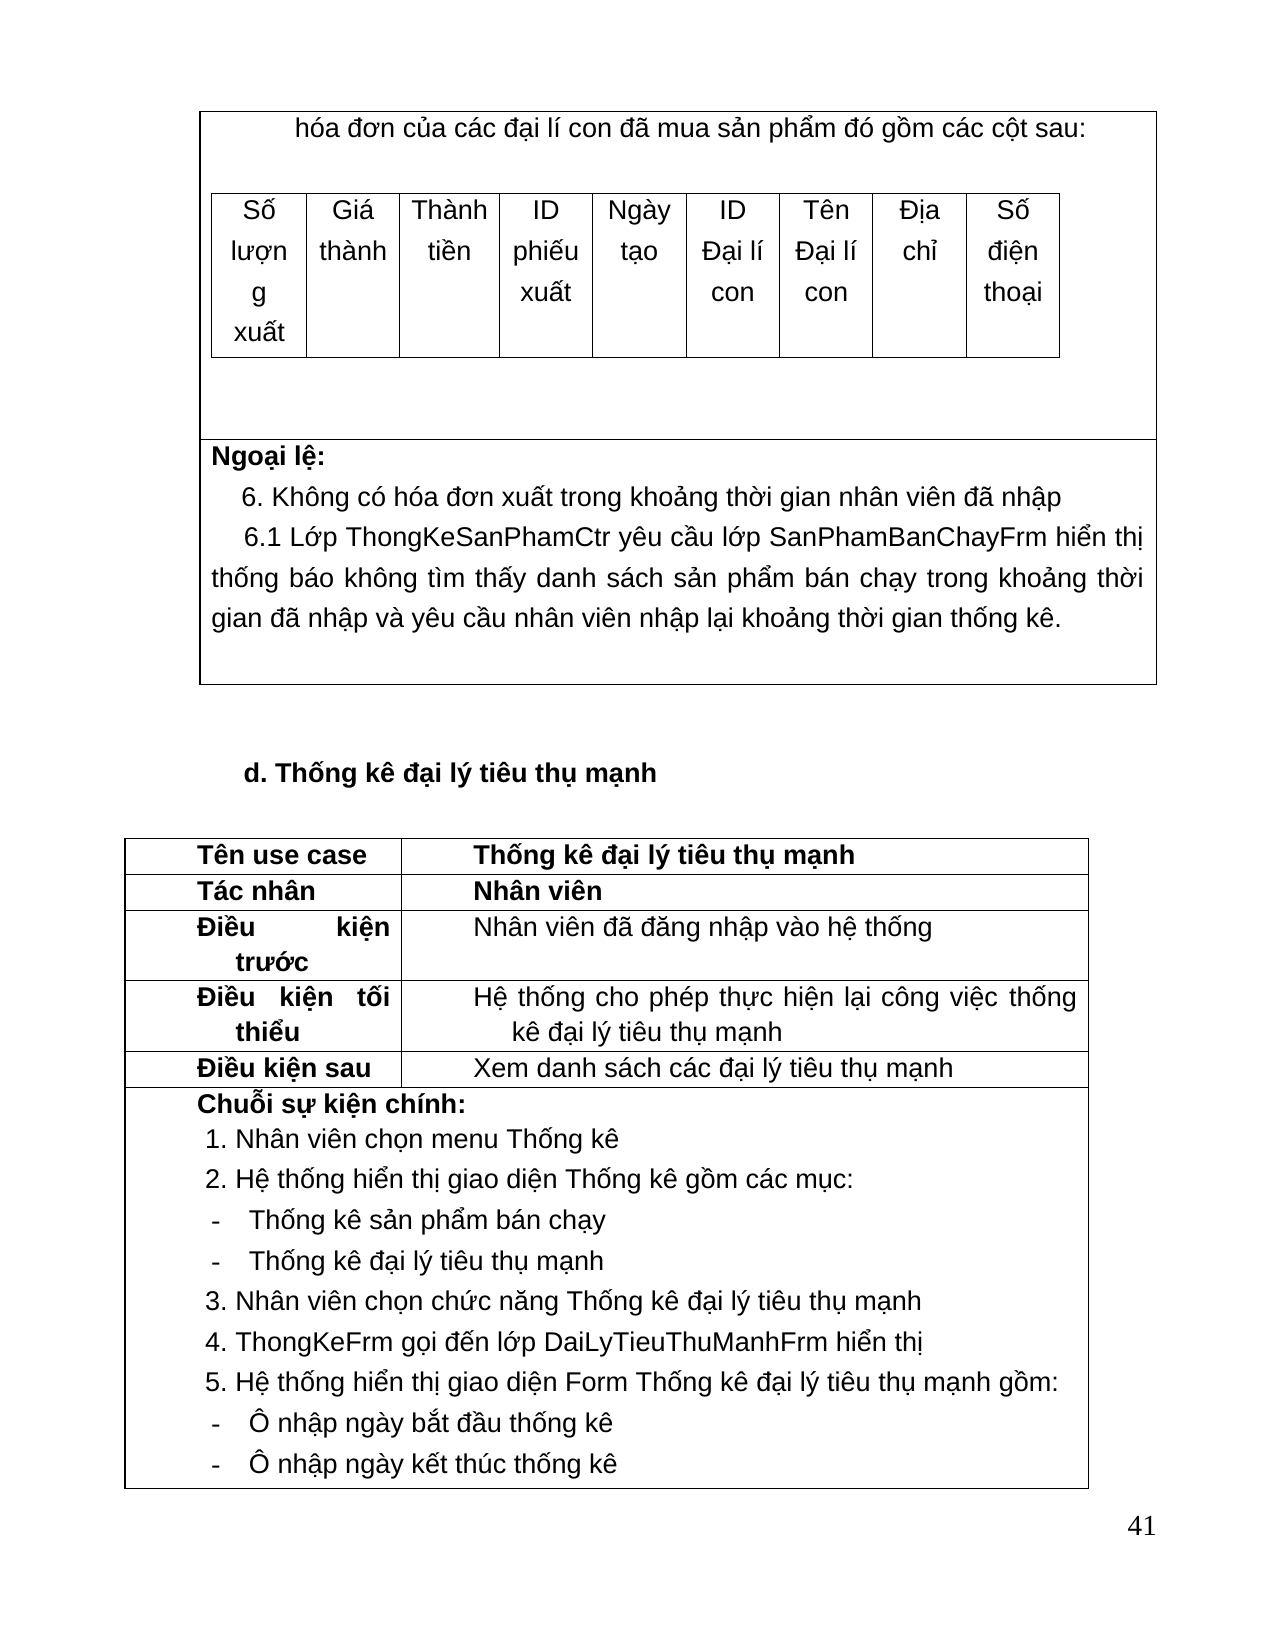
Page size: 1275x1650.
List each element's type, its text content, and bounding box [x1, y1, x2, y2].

table_header Thống kê đại lý tiêu thụ mạnh [402, 839, 1088, 874]
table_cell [126, 1088, 1088, 1488]
table_cell Hệ thống cho phép thực hiện lại công việc thống kê đại lý tiêu thụ mạnh [402, 981, 1088, 1051]
table_header Tên use case [126, 839, 401, 874]
table_cell Nhân viên [402, 875, 1088, 910]
table_cell Tác nhân [126, 875, 401, 910]
table_cell Ngoại lệ: 6. Không có hóa đơn xuất trong khoảng thời gian nhân viên đã nhập 6.1 Lớp ThongKeSanPhamCtr yêu cầu lớp SanPhamBanChayFrm hiển thị thống báo không tìm thấy danh sách sản phẩm bán chạy trong khoảng thời gian đã nhập và yêu cầu nhân viên nhập lại khoảng thời gian thống kê. [201, 440, 1156, 684]
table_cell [201, 112, 1156, 439]
table_cell Điều kiện trước [126, 911, 401, 980]
table_cell Điều kiện tối thiểu [126, 981, 401, 1051]
table_cell Điều kiện sau [126, 1052, 401, 1087]
list Thống kê đại lý tiêu thụ mạnh [243, 757, 1156, 788]
table_cell Nhân viên đã đăng nhập vào hệ thống [402, 911, 1088, 980]
table_cell Xem danh sách các đại lý tiêu thụ mạnh [402, 1052, 1088, 1087]
